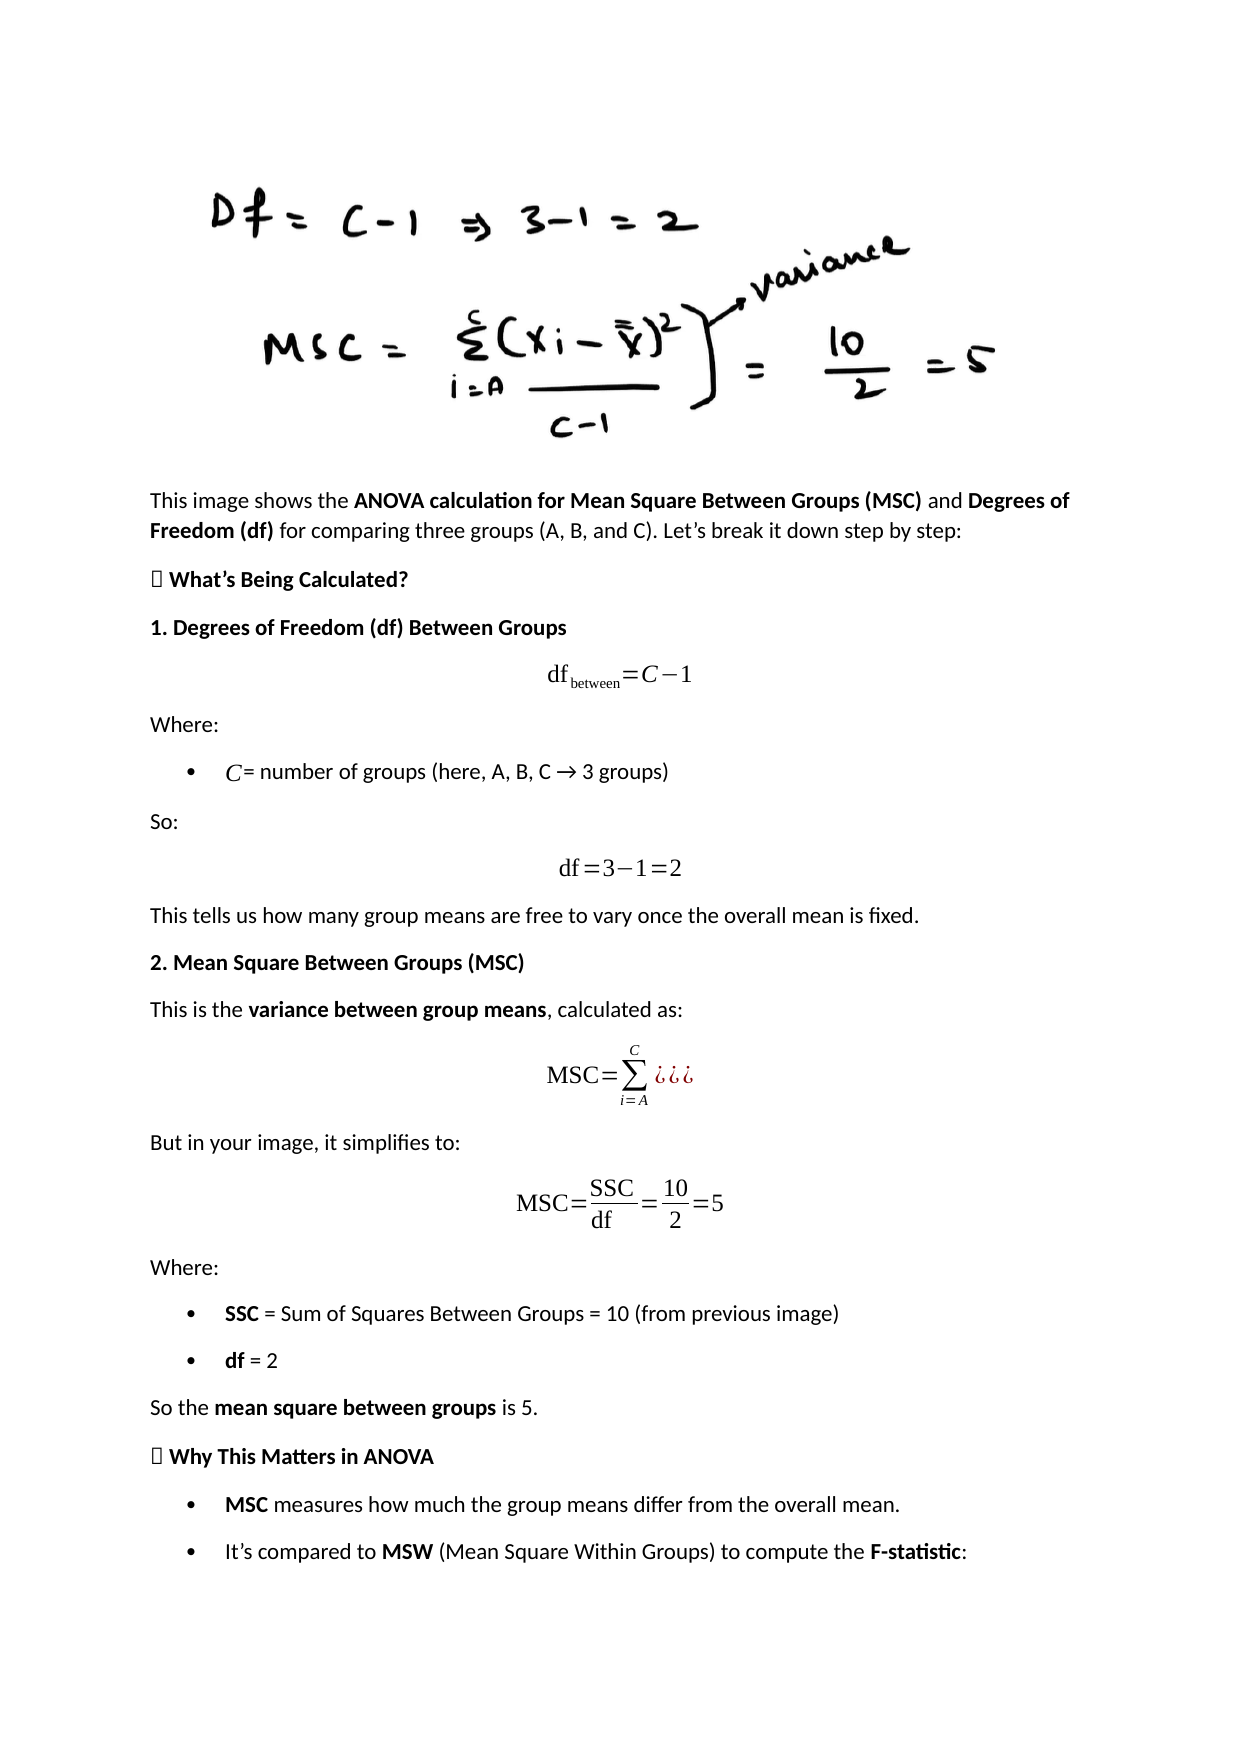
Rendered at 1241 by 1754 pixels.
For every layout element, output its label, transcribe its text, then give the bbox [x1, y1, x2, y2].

list It’s compared to MSW (Mean Square Within Groups) to compute the F-statistic: [187, 1537, 1090, 1566]
text 1. Degrees of Freedom (df) Between Groups [150, 613, 1090, 642]
text This tells us how many group means are free to vary once the overall mean is fixed. [150, 901, 1090, 929]
text But in your image, it simplifies to: [150, 1128, 1090, 1156]
list SSC = Sum of Squares Between Groups = 10 (from previous image) [187, 1299, 1090, 1328]
picture [150, 150, 1091, 468]
list = number of groups (here, A, B, C → 3 groups) [187, 757, 1090, 789]
text This is the variance between group means, calculated as: [150, 995, 1090, 1023]
text So: [150, 807, 1090, 836]
text So the mean square between groups is 5. [150, 1393, 1090, 1421]
list df = 2 [187, 1346, 1090, 1374]
text This image shows the ANOVA calculation for Mean Square Between Groups (MSC) and Degrees of Freedom (df) for comparing three groups (A, B, and C). Let’s break it down step by step: [150, 486, 1090, 544]
text Where: [150, 1253, 1090, 1281]
text 🧠 Why This Matters in ANOVA [150, 1440, 1090, 1471]
text 2. Mean Square Between Groups (MSC) [150, 948, 1090, 976]
text 📘 What’s Being Calculated? [150, 563, 1090, 594]
list MSC measures how much the group means differ from the overall mean. [187, 1491, 1090, 1519]
text Where: [150, 711, 1090, 739]
